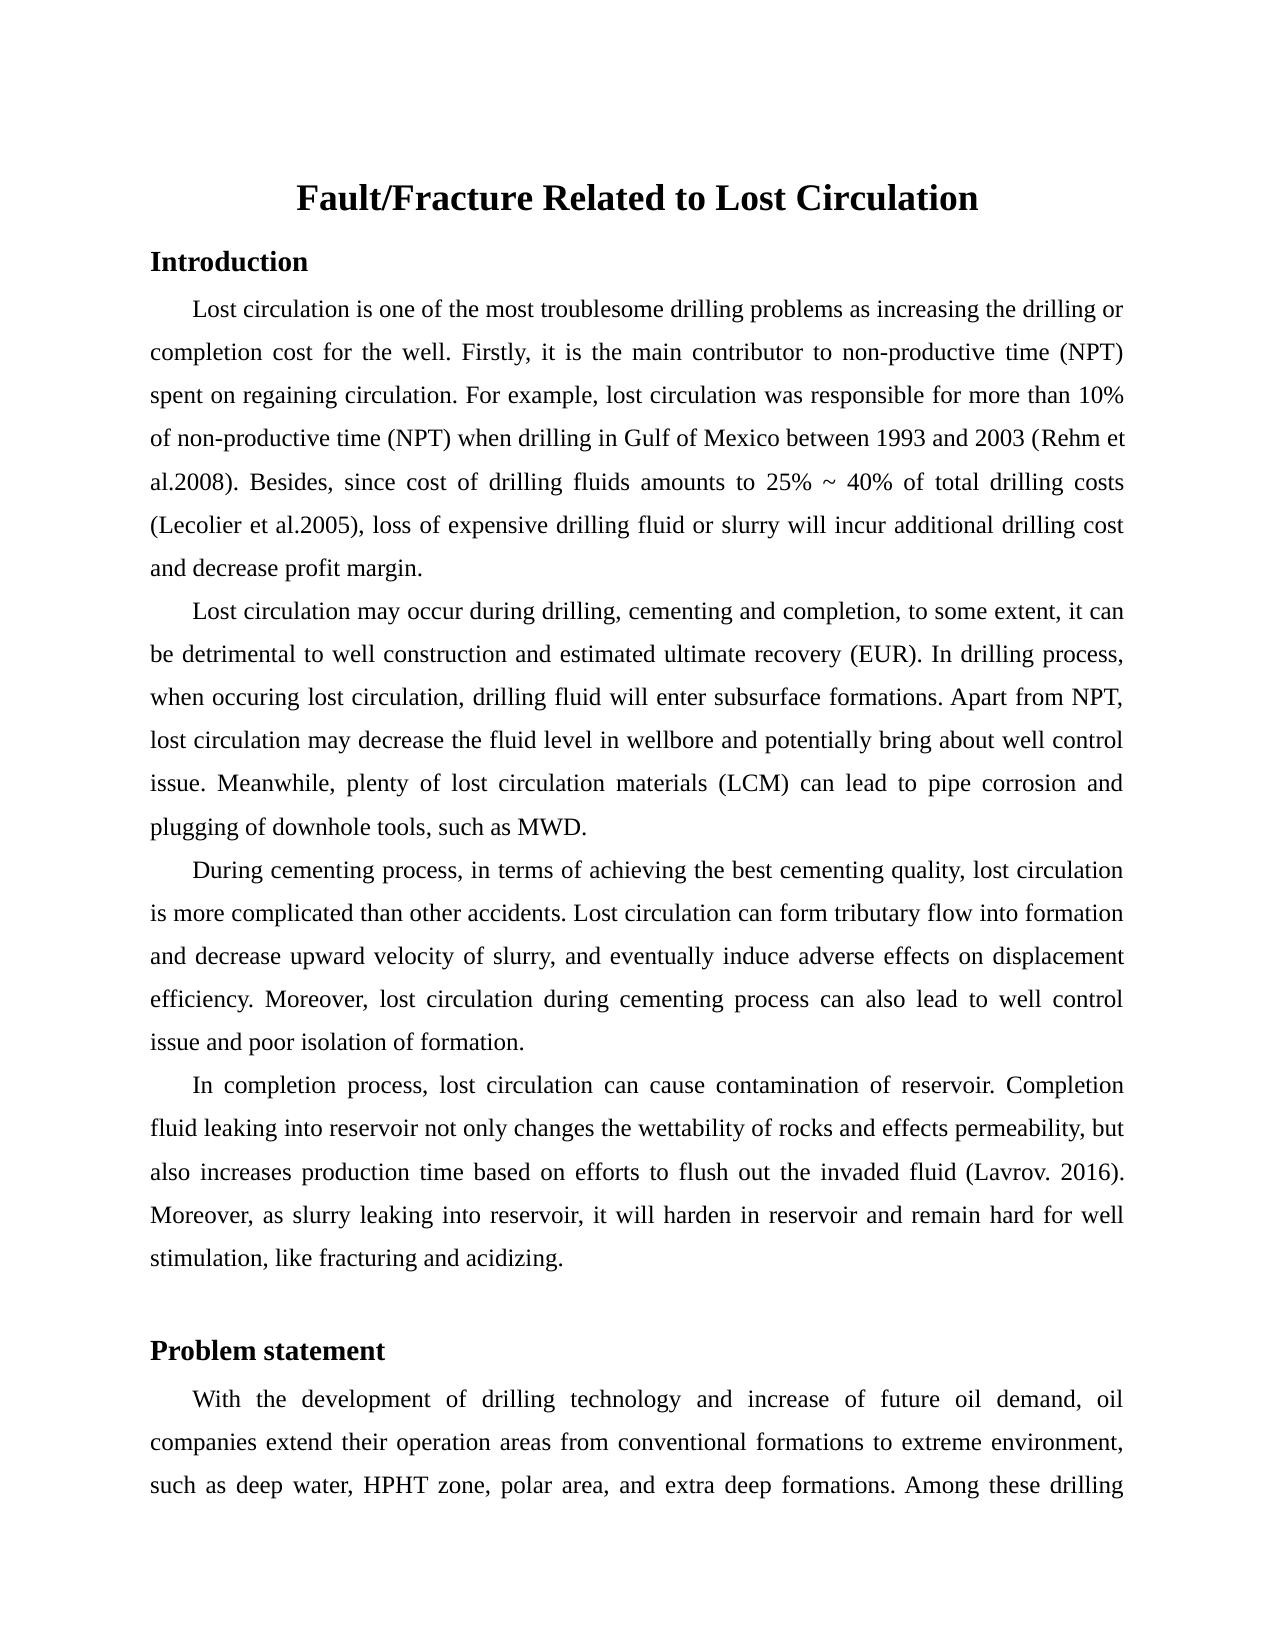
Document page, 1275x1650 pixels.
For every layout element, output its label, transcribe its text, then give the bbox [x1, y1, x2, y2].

text Lost circulation is one of the most troublesome drilling problems as increasing the drilling or completion cost for the well. Firstly, it is the main contributor to non-productive time (NPT) spent on regaining circulation. For example, lost circulation was responsible for more than 10% of non-productive time (NPT) when drilling in Gulf of Mexico between 1993 and 2003 (Rehm et al.2008). Besides, since cost of drilling fluids amounts to 25% ~ 40% of total drilling costs (Lecolier et al.2005), loss of expensive drilling fluid or slurry will incur additional drilling cost and decrease profit margin. [150, 294, 1125, 582]
text Lost circulation may occur during drilling, cementing and completion, to some extent, it can be detrimental to well construction and estimated ultimate recovery (EUR). In drilling process, when occuring lost circulation, drilling fluid will enter subsurface formations. Apart from NPT, lost circulation may decrease the fluid level in wellbore and potentially bring about well control issue. Meanwhile, plenty of lost circulation materials (LCM) can lead to pipe corrosion and plugging of downhole tools, such as MWD. [150, 596, 1125, 840]
text During cementing process, in terms of achieving the best cementing quality, lost circulation is more complicated than other accidents. Lost circulation can form tributary flow into formation and decrease upward velocity of slurry, and eventually induce adverse effects on displacement efficiency. Moreover, lost circulation during cementing process can also lead to well control issue and poor isolation of formation. [150, 855, 1125, 1056]
text In completion process, lost circulation can cause contamination of reservoir. Completion fluid leaking into reservoir not only changes the wettability of rocks and effects permeability, but also increases production time based on efforts to flush out the invaded fluid (Lavrov. 2016). Moreover, as slurry leaking into reservoir, it will harden in reservoir and remain hard for well stimulation, like fracturing and acidizing. [150, 1070, 1125, 1272]
subtitle Problem statement [150, 1333, 1125, 1367]
subtitle Fault/Fracture Related to Lost Circulation [150, 175, 1125, 218]
subtitle Introduction [150, 244, 1125, 277]
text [150, 1384, 1125, 1499]
